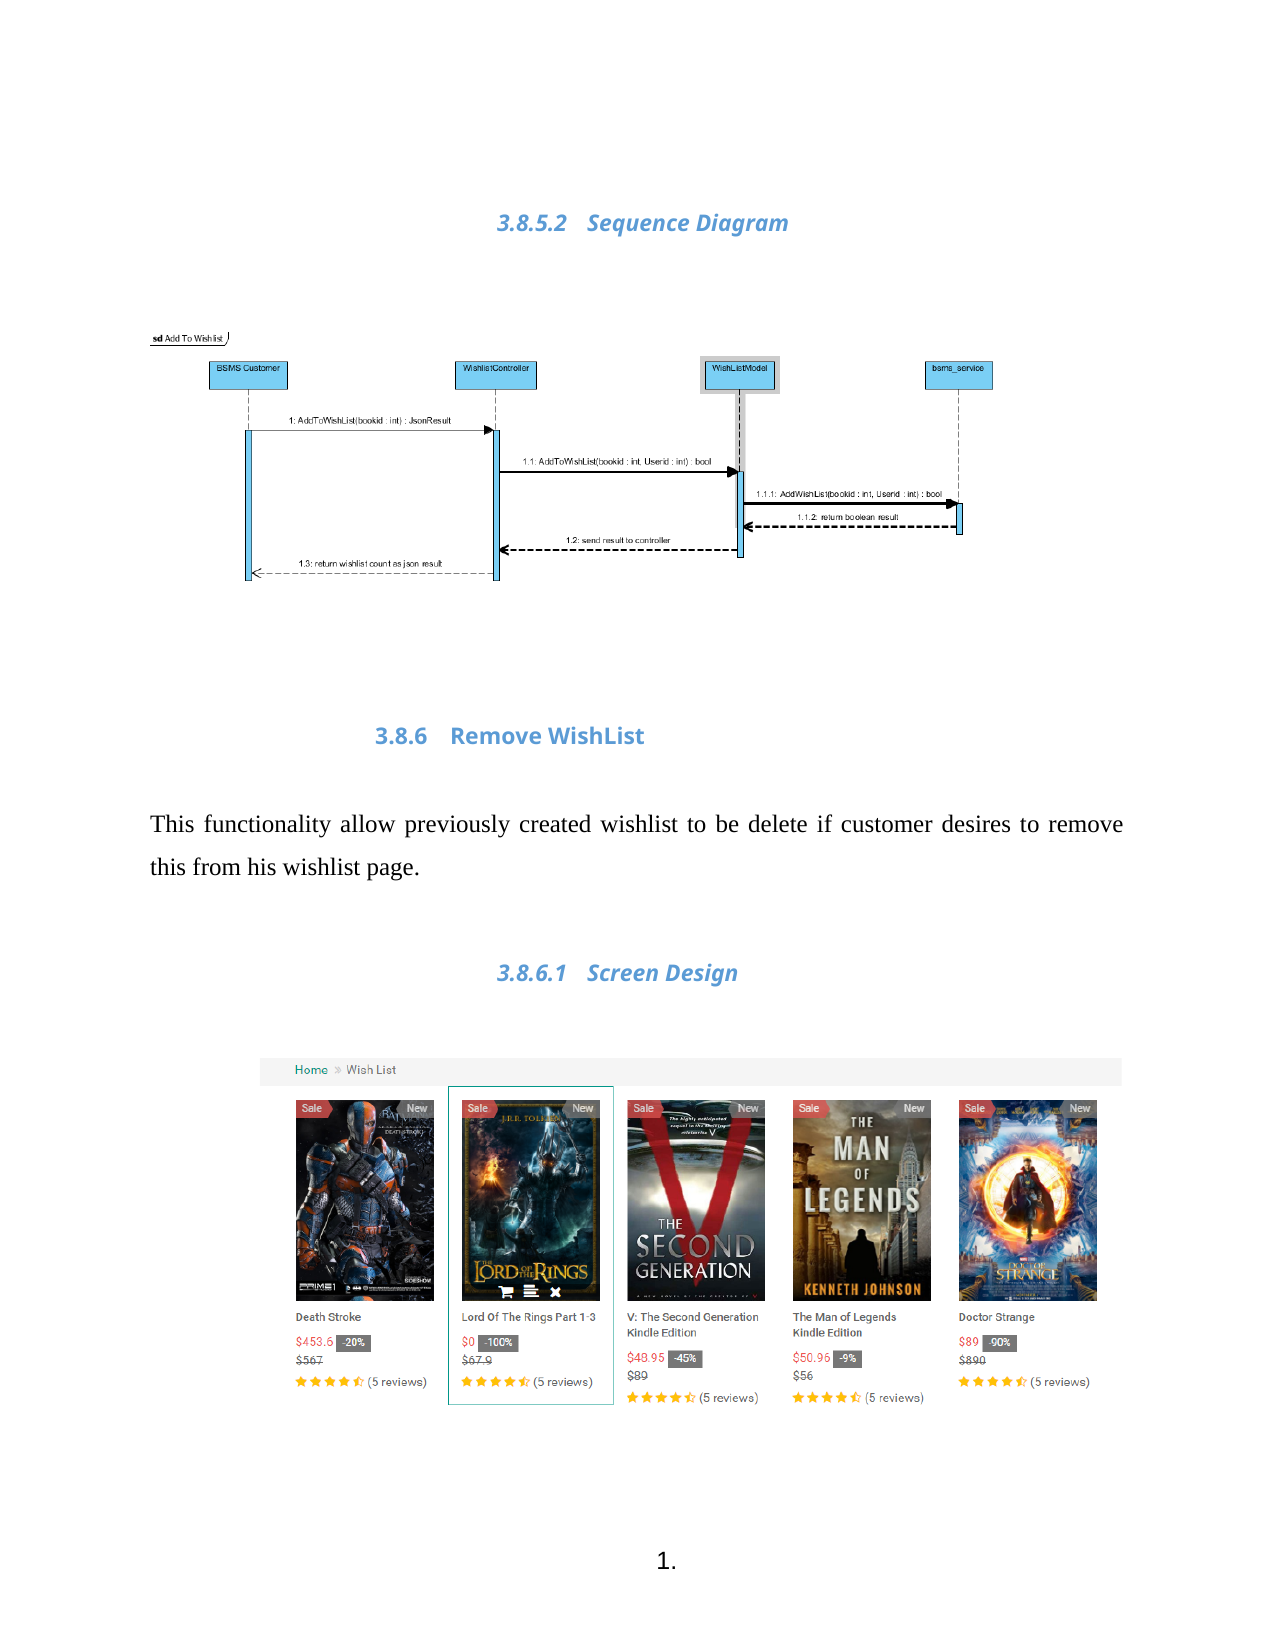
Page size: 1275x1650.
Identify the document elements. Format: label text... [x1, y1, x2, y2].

subtitle Remove WishList [375, 720, 1125, 751]
subtitle Screen Design [497, 957, 1125, 988]
picture [259, 1058, 1122, 1437]
picture [150, 332, 1016, 642]
subtitle Sequence Diagram [497, 207, 1125, 238]
text This functionality allow previously created wishlist to be delete if customer desires to remove this from his wishlist page. [150, 809, 1125, 881]
